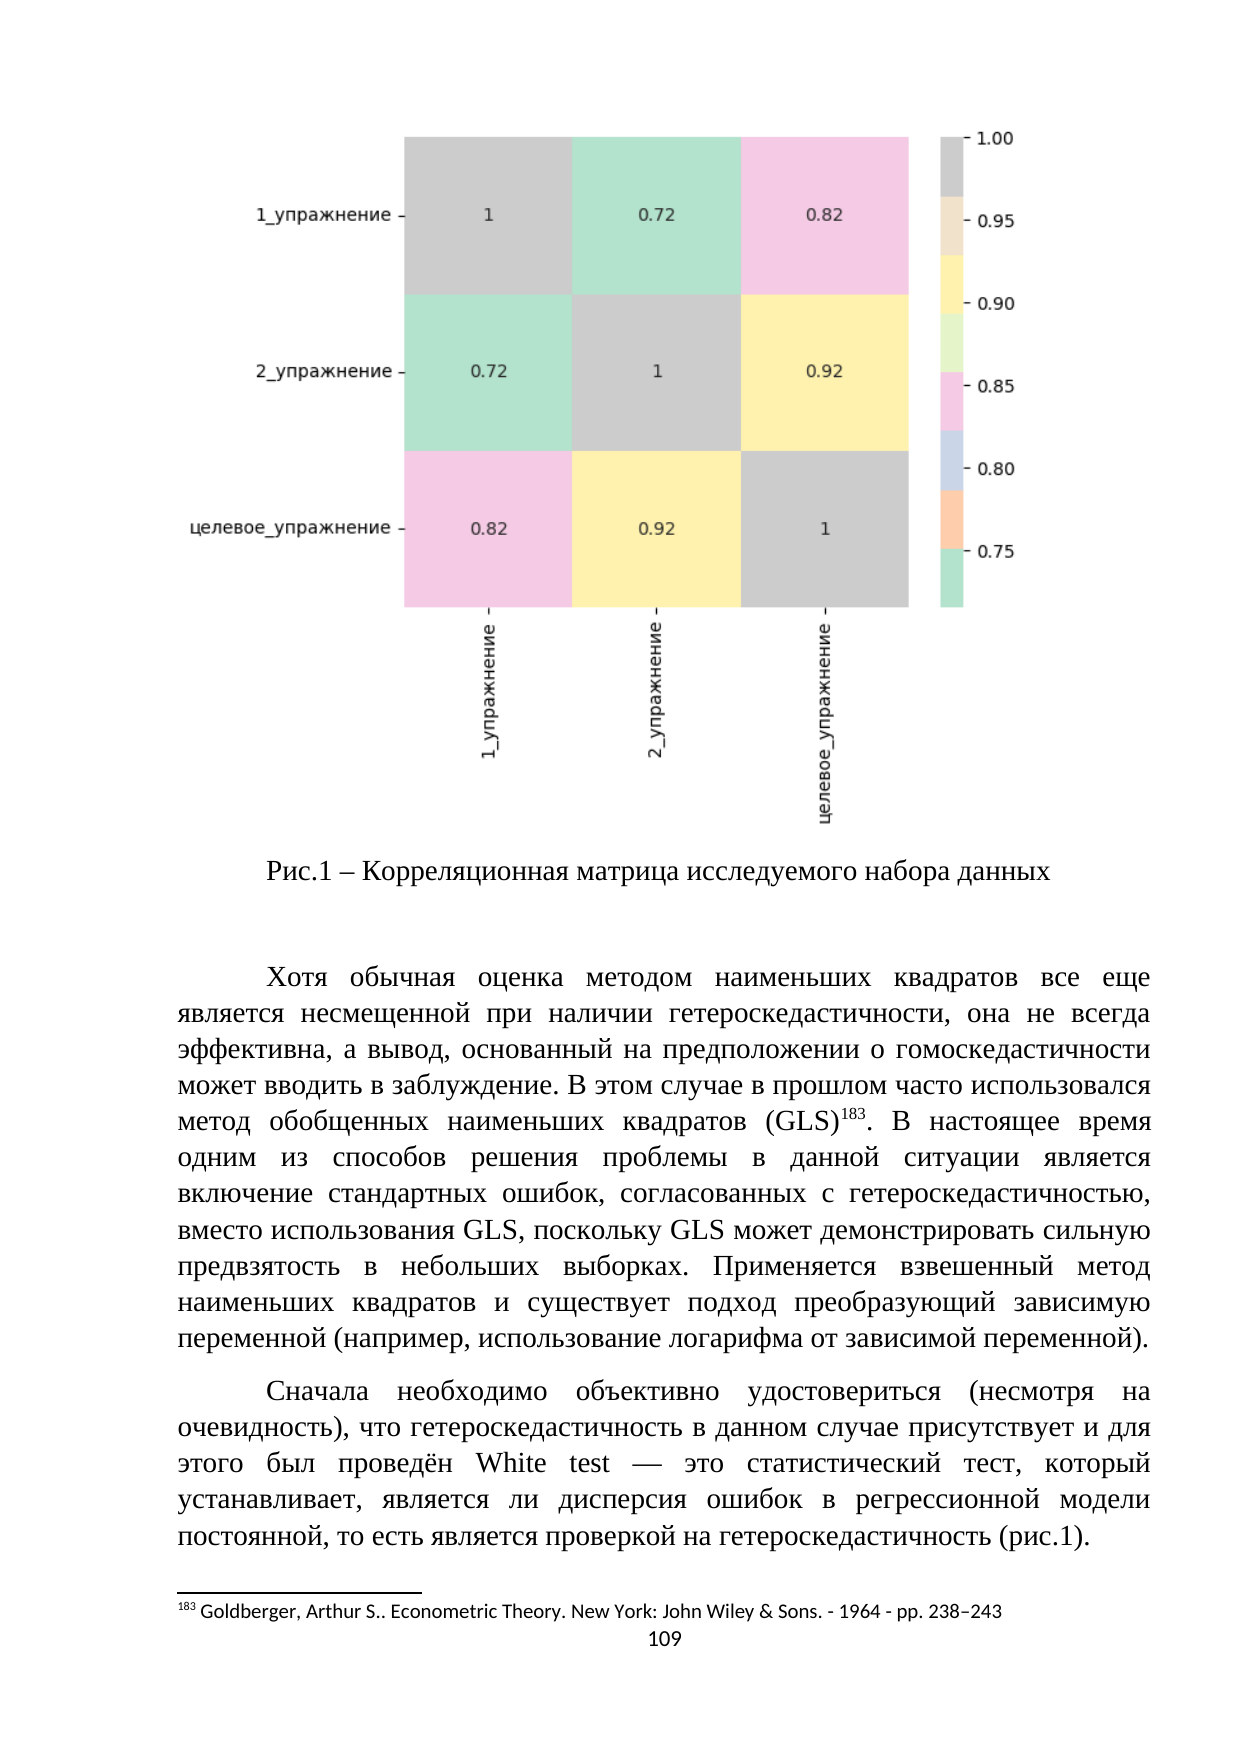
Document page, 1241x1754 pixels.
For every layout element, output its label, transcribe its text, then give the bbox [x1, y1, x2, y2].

picture [177, 118, 1027, 835]
text Сначала необходимо объективно удостовериться (несмотря на очевидность), что гетероскедастичность в данном случае присутствует и для этого был проведён White test — это статистический тест, который устанавливает, является ли дисперсия ошибок в регрессионной модели постоянной, то есть является проверкой на гетероскедастичность (рис.1). [177, 1373, 1152, 1551]
text Рис.1 – Корреляционная матрица исследуемого набора данных [177, 853, 1152, 887]
text Хотя обычная оценка методом наименьших квадратов все еще является несмещенной при наличии гетероскедастичности, она не всегда эффективна, а вывод, основанный на предположении о гомоскедастичности может вводить в заблуждение. В этом случае в прошлом часто использовался метод обобщенных наименьших квадратов (GLS). В настоящее время одним из способов решения проблемы в данной ситуации является включение стандартных ошибок, согласованных с гетероскедастичностью, вместо использования GLS, поскольку GLS может демонстрировать сильную предвзятость в небольших выборках. Применяется взвешенный метод наименьших квадратов и существует подход преобразующий зависимую переменной (например, использование логарифма от зависимой переменной). [177, 959, 1152, 1354]
